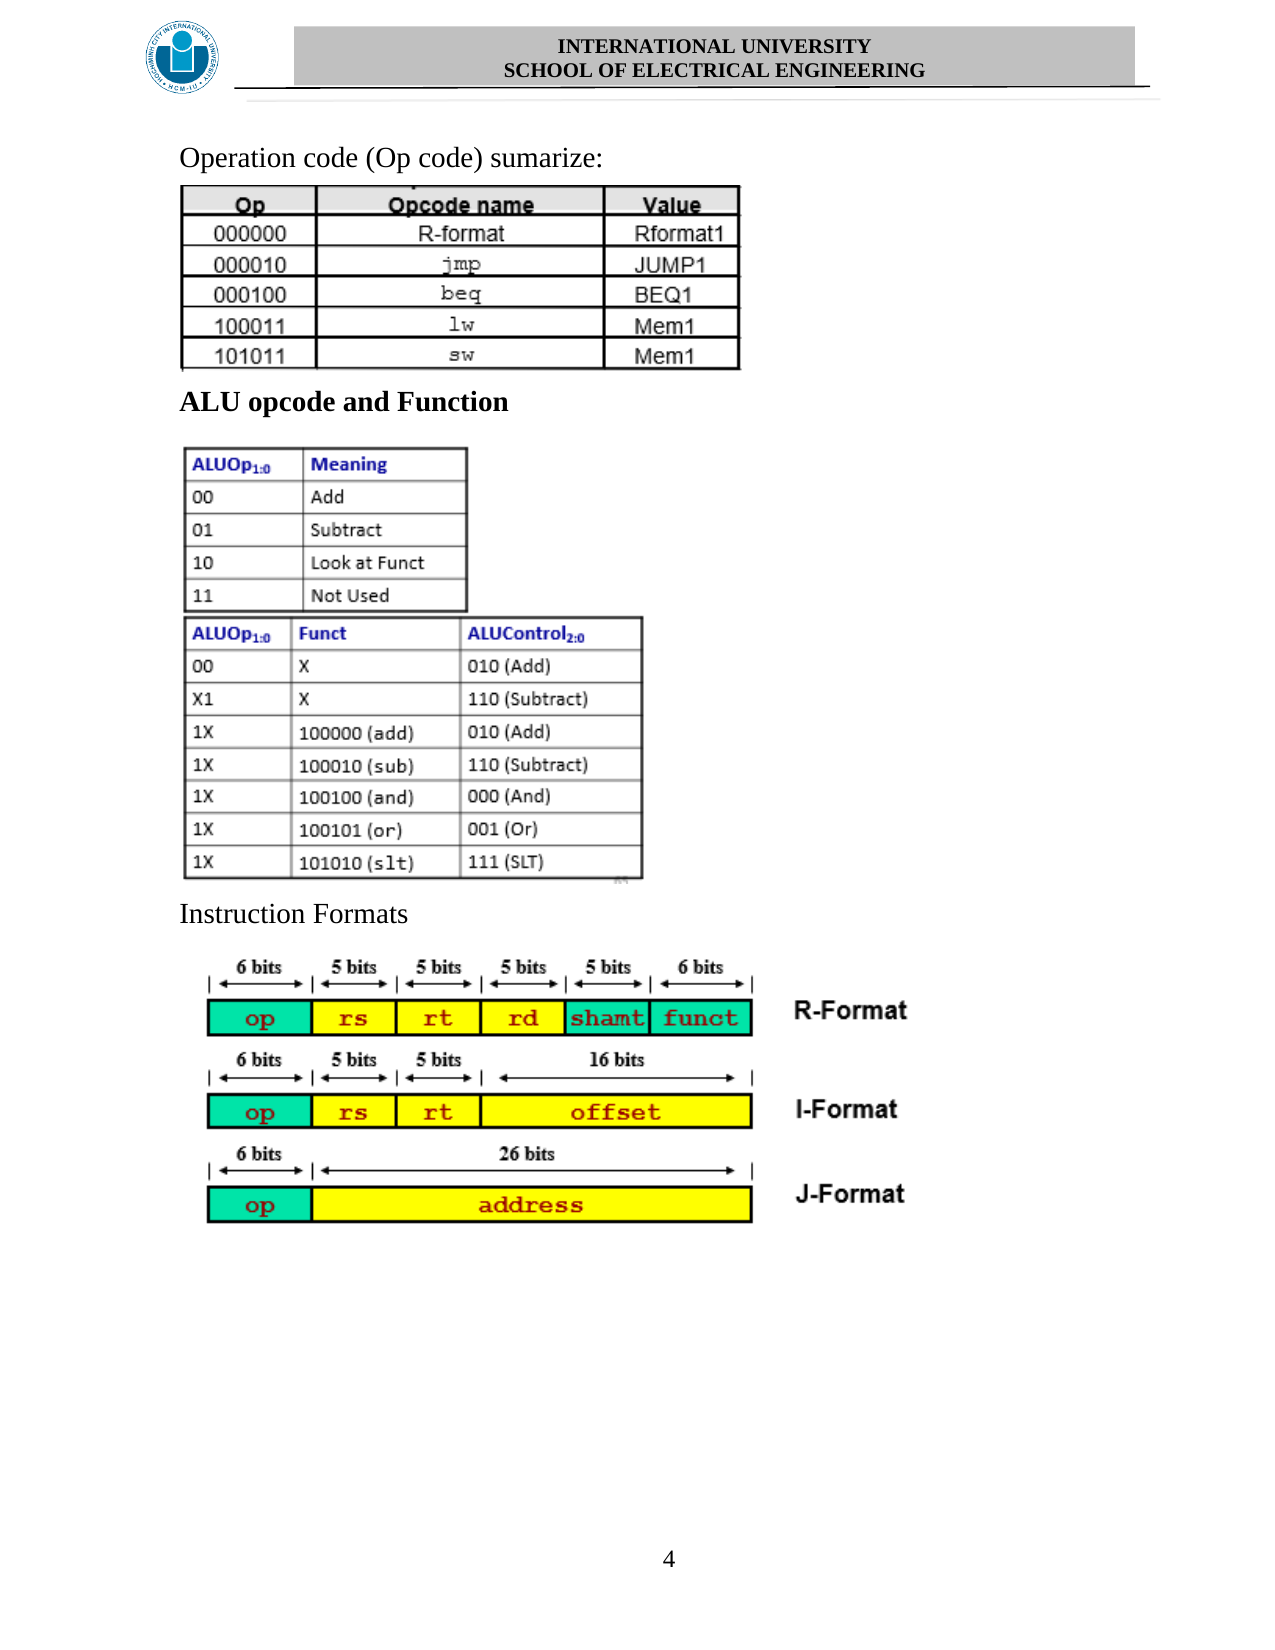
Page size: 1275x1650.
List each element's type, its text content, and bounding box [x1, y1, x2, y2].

picture [179, 185, 742, 372]
text ALU opcode and Function [179, 384, 1169, 418]
picture [144, 19, 219, 95]
subtitle Operation code (Op code) sumarize: [179, 140, 1158, 173]
picture [179, 430, 650, 884]
subtitle Instruction Formats [179, 896, 1158, 929]
picture [179, 942, 933, 1247]
